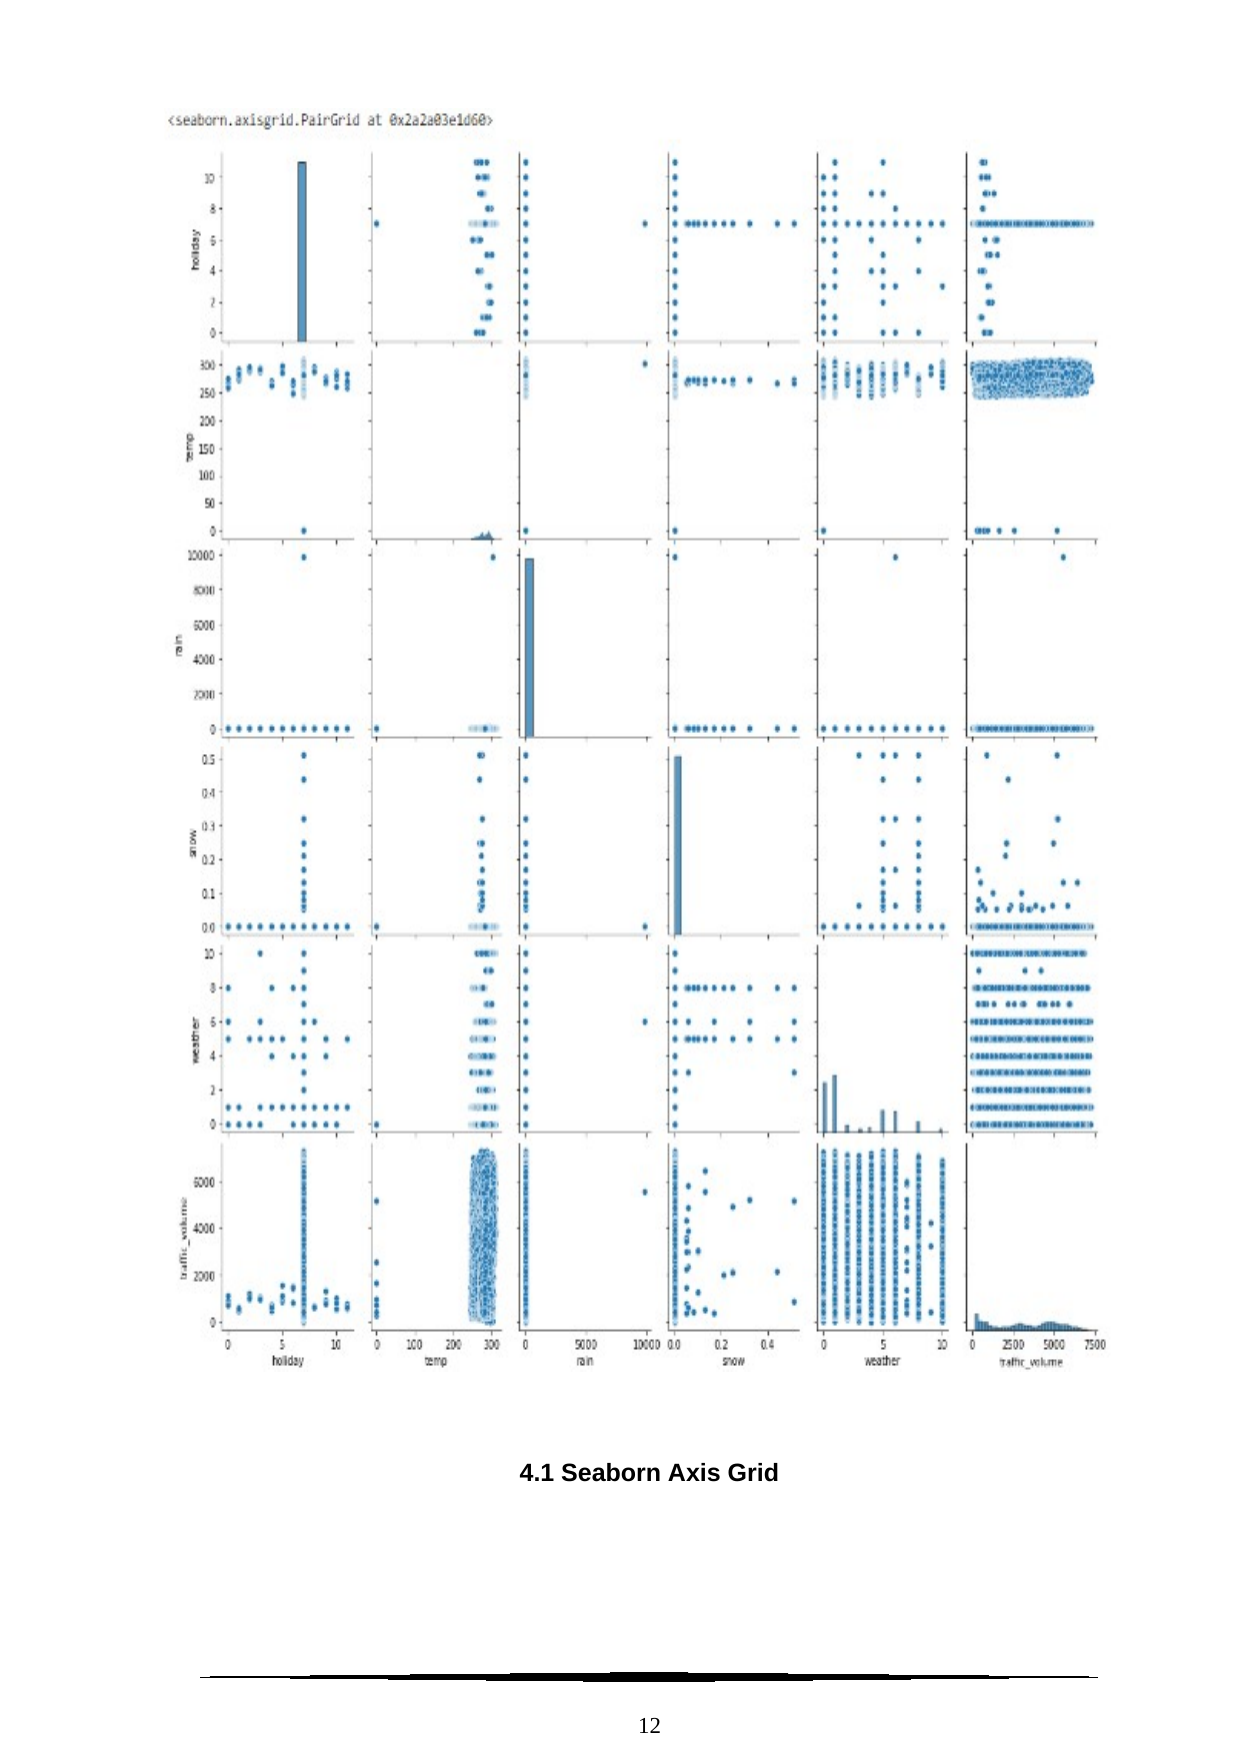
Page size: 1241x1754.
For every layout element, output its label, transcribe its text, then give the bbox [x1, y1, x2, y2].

text 4.1 Seaborn Axis Grid [177, 1458, 1121, 1487]
picture [164, 108, 1112, 1372]
